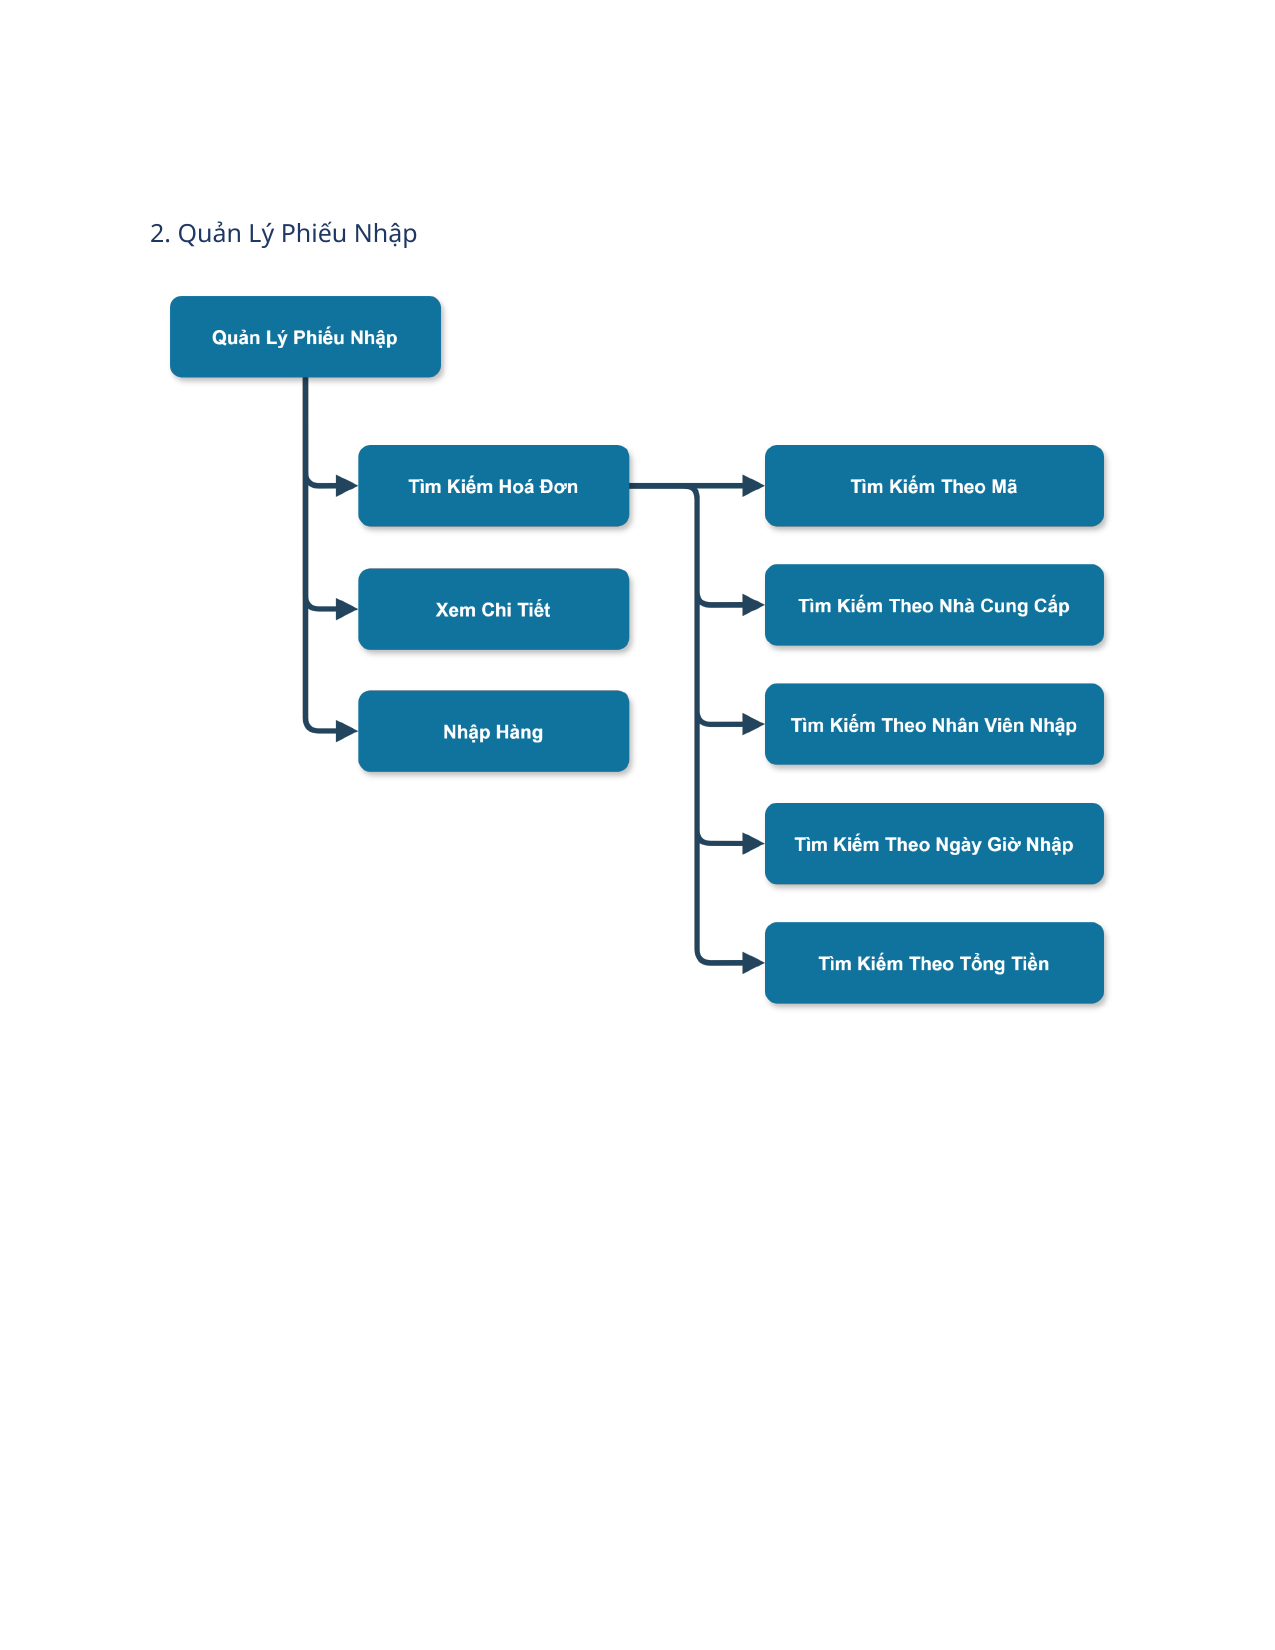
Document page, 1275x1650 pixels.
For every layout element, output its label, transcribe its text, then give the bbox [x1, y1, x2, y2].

subtitle 2. Quản Lý Phiếu Nhập [150, 215, 1125, 249]
picture [150, 277, 1125, 1027]
